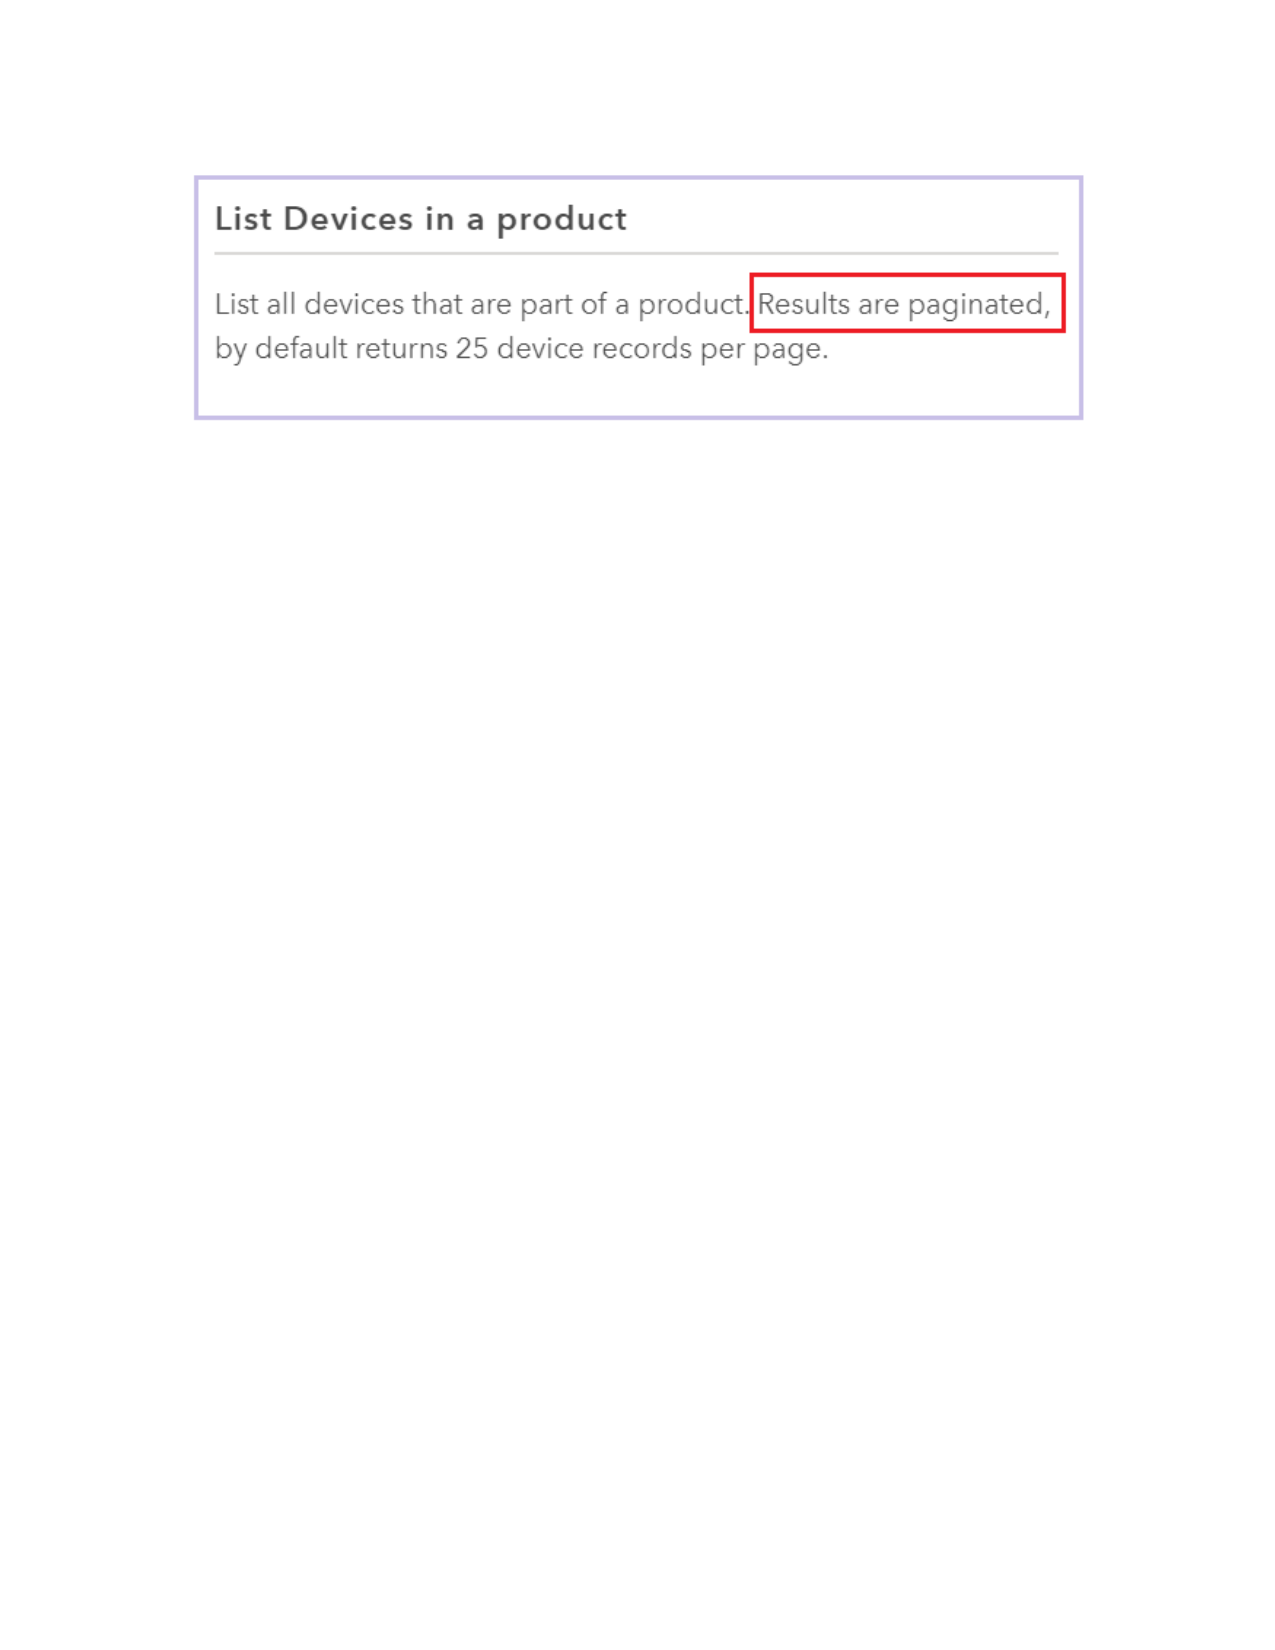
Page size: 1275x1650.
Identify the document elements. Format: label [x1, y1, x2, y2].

picture [187, 150, 1088, 435]
